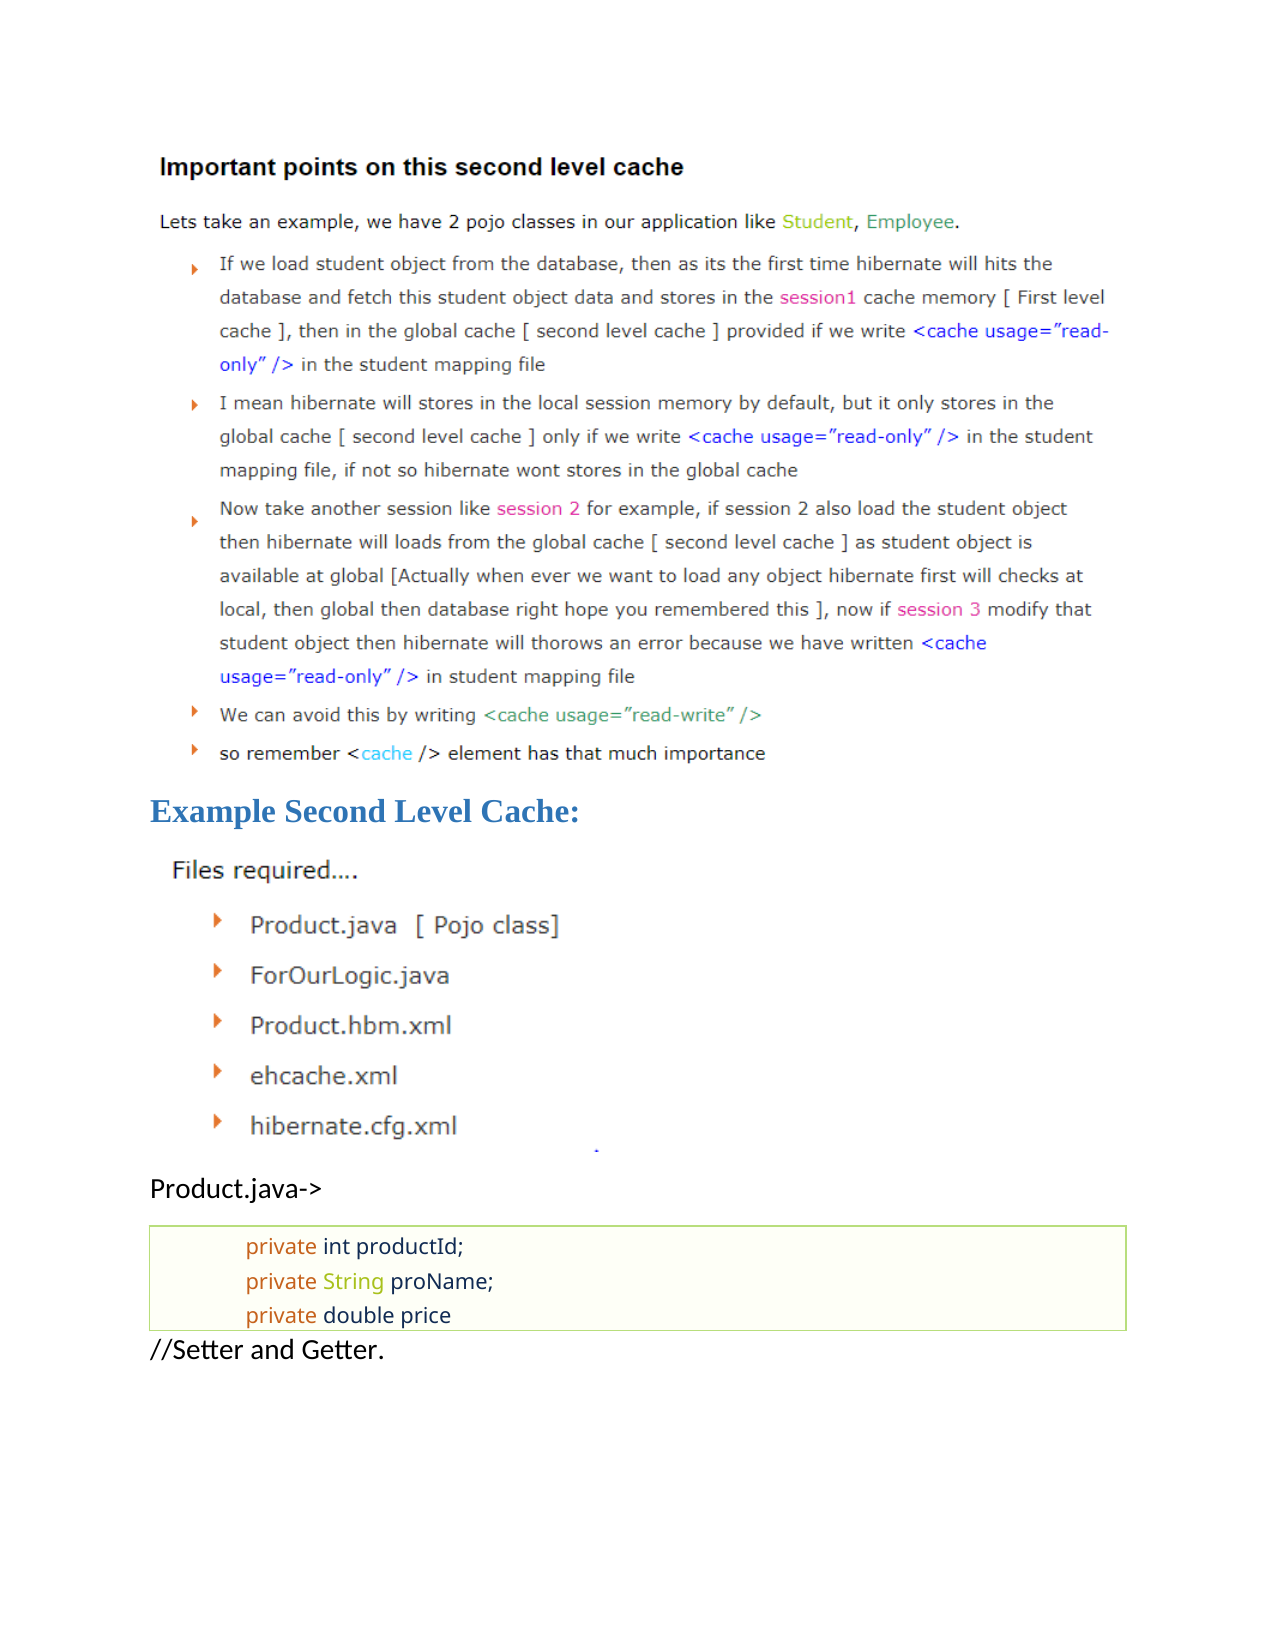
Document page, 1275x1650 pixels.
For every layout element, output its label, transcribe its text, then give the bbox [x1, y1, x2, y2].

text Example Second Level Cache: [150, 792, 1125, 830]
text Product.java-> [150, 1170, 1125, 1206]
text private int productId; [150, 1227, 1125, 1261]
text private double price [150, 1294, 1125, 1330]
picture [150, 150, 1125, 773]
picture [150, 849, 610, 1152]
text private String proName; [150, 1261, 1125, 1294]
text //Setter and Getter. [150, 1331, 1125, 1367]
